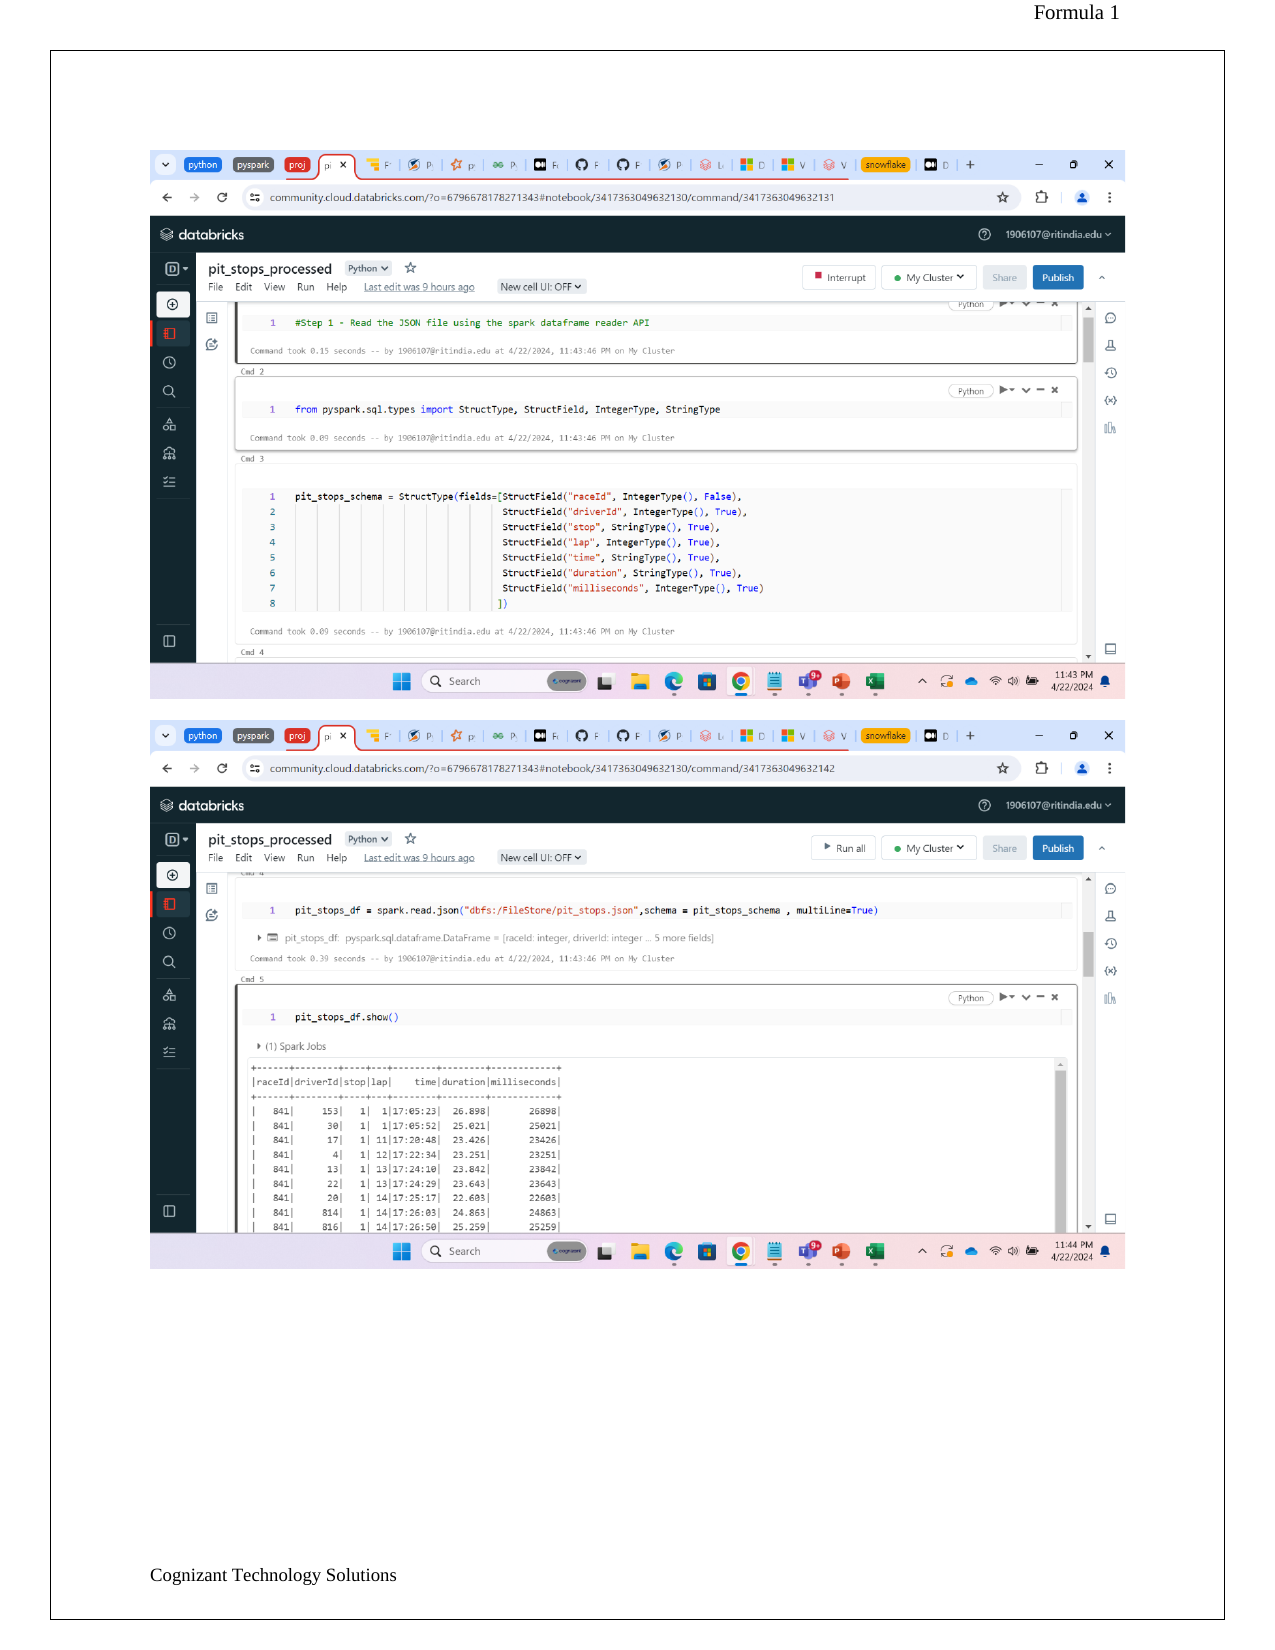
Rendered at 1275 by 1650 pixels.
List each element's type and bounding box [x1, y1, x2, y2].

picture [150, 150, 1125, 699]
picture [150, 720, 1125, 1269]
